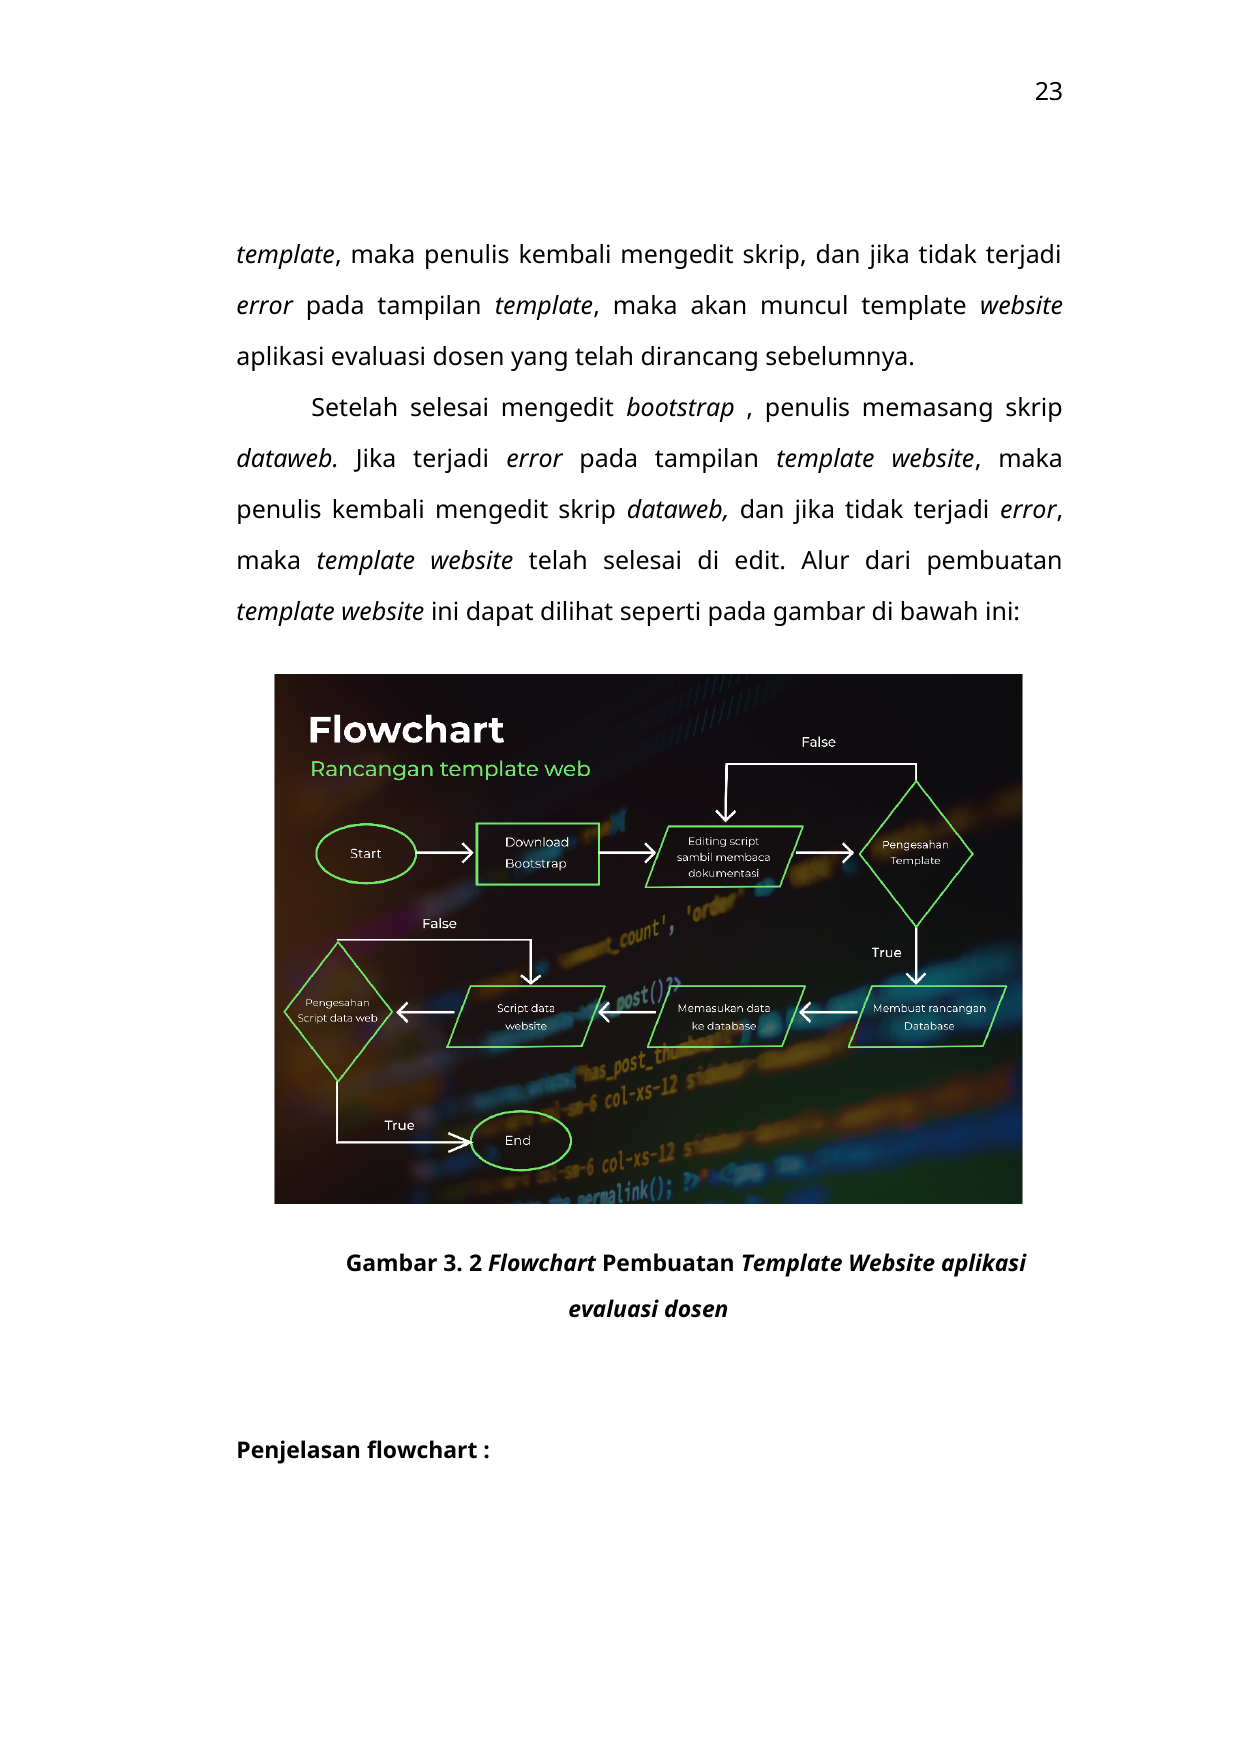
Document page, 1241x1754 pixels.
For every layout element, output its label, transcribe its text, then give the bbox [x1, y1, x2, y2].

text Setelah selesai mengedit bootstrap , penulis memasang skrip dataweb. Jika terjadi error pada tampilan template website, maka penulis kembali mengedit skrip dataweb, dan jika tidak terjadi error, maka template website telah selesai di edit. Alur dari pembuatan template website ini dapat dilihat seperti pada gambar di bawah ini: [236, 389, 1063, 628]
text Penjelasan flowchart : [236, 1434, 1063, 1465]
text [236, 236, 1063, 372]
picture [236, 661, 1063, 1213]
text Gambar 3. 2 Flowchart Pembuatan Template Website aplikasi evaluasi dosen [236, 1246, 1063, 1324]
